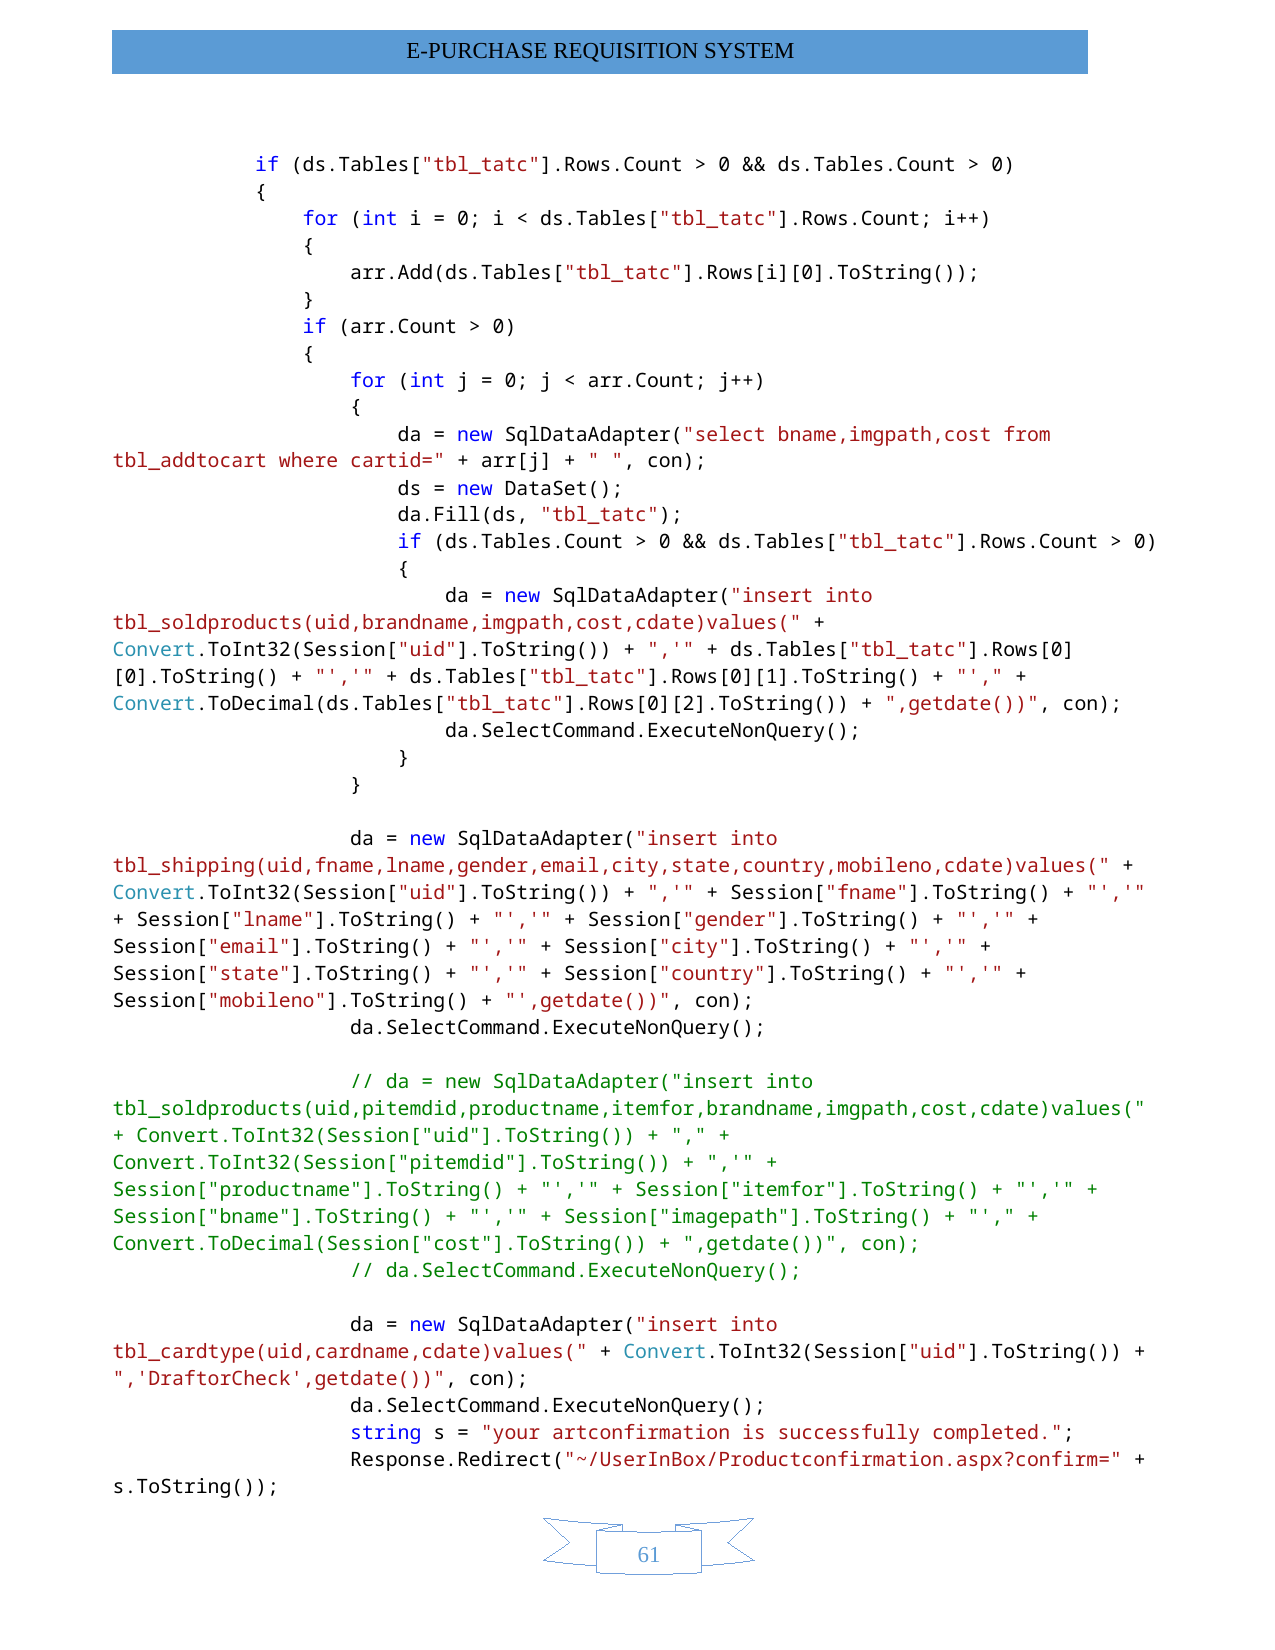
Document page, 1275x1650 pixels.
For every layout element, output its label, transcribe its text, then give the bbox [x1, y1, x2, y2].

text for (int i = 0; i < ds.Tables["tbl_tatc"].Rows.Count; i++) [112, 204, 1162, 231]
text { [112, 177, 1162, 204]
text da = new SqlDataAdapter("insert into tbl_shipping(uid,fname,lname,gender,email,city,state,country,mobileno,cdate)values(" + Convert.ToInt32(Session["uid"].ToString()) + ",'" + Session["fname"].ToString() + "','" + Session["lname"].ToString() + "','" + Session["gender"].ToString() + "','" + Session["email"].ToString() + "','" + Session["city"].ToString() + "','" + Session["state"].ToString() + "','" + Session["country"].ToString() + "','" + Session["mobileno"].ToString() + "',getdate())", con); [112, 824, 1162, 1013]
text da.SelectCommand.ExecuteNonQuery(); [112, 717, 1162, 743]
text if (ds.Tables.Count > 0 && ds.Tables["tbl_tatc"].Rows.Count > 0) [112, 528, 1162, 555]
text { [112, 231, 1162, 258]
text { [112, 339, 1162, 366]
text da.Fill(ds, "tbl_tatc"); [112, 501, 1162, 528]
text } [112, 771, 1162, 797]
text da = new SqlDataAdapter("insert into tbl_soldproducts(uid,brandname,imgpath,cost,cdate)values(" + Convert.ToInt32(Session["uid"].ToString()) + ",'" + ds.Tables["tbl_tatc"].Rows[0][0].ToString() + "','" + ds.Tables["tbl_tatc"].Rows[0][1].ToString() + "'," + Convert.ToDecimal(ds.Tables["tbl_tatc"].Rows[0][2].ToString()) + ",getdate())", con); [112, 582, 1162, 717]
text { [112, 555, 1162, 582]
text // da.SelectCommand.ExecuteNonQuery(); [112, 1256, 1162, 1283]
text for (int j = 0; j < arr.Count; j++) [112, 366, 1162, 393]
text string s = "your artconfirmation is successfully completed."; [112, 1418, 1162, 1445]
text arr.Add(ds.Tables["tbl_tatc"].Rows[i][0].ToString()); [112, 258, 1162, 285]
text da = new SqlDataAdapter("insert into tbl_cardtype(uid,cardname,cdate)values(" + Convert.ToInt32(Session["uid"].ToString()) + ",'DraftorCheck',getdate())", con); [112, 1310, 1162, 1391]
text da.SelectCommand.ExecuteNonQuery(); [112, 1391, 1162, 1418]
text Response.Redirect("~/UserInBox/Productconfirmation.aspx?confirm=" + s.ToString()); [112, 1445, 1162, 1499]
text } [112, 285, 1162, 312]
text da.SelectCommand.ExecuteNonQuery(); [112, 1013, 1162, 1040]
text da = new SqlDataAdapter("select bname,imgpath,cost from tbl_addtocart where cartid=" + arr[j] + " ", con); [112, 420, 1162, 474]
text { [112, 393, 1162, 420]
text } [112, 743, 1162, 771]
text if (ds.Tables["tbl_tatc"].Rows.Count > 0 && ds.Tables.Count > 0) [112, 150, 1162, 177]
text // da = new SqlDataAdapter("insert into tbl_soldproducts(uid,pitemdid,productname,itemfor,brandname,imgpath,cost,cdate)values(" + Convert.ToInt32(Session["uid"].ToString()) + "," + Convert.ToInt32(Session["pitemdid"].ToString()) + ",'" + Session["productname"].ToString() + "','" + Session["itemfor"].ToString() + "','" + Session["bname"].ToString() + "','" + Session["imagepath"].ToString() + "'," + Convert.ToDecimal(Session["cost"].ToString()) + ",getdate())", con); [112, 1067, 1162, 1256]
text ds = new DataSet(); [112, 474, 1162, 501]
text if (arr.Count > 0) [112, 312, 1162, 339]
